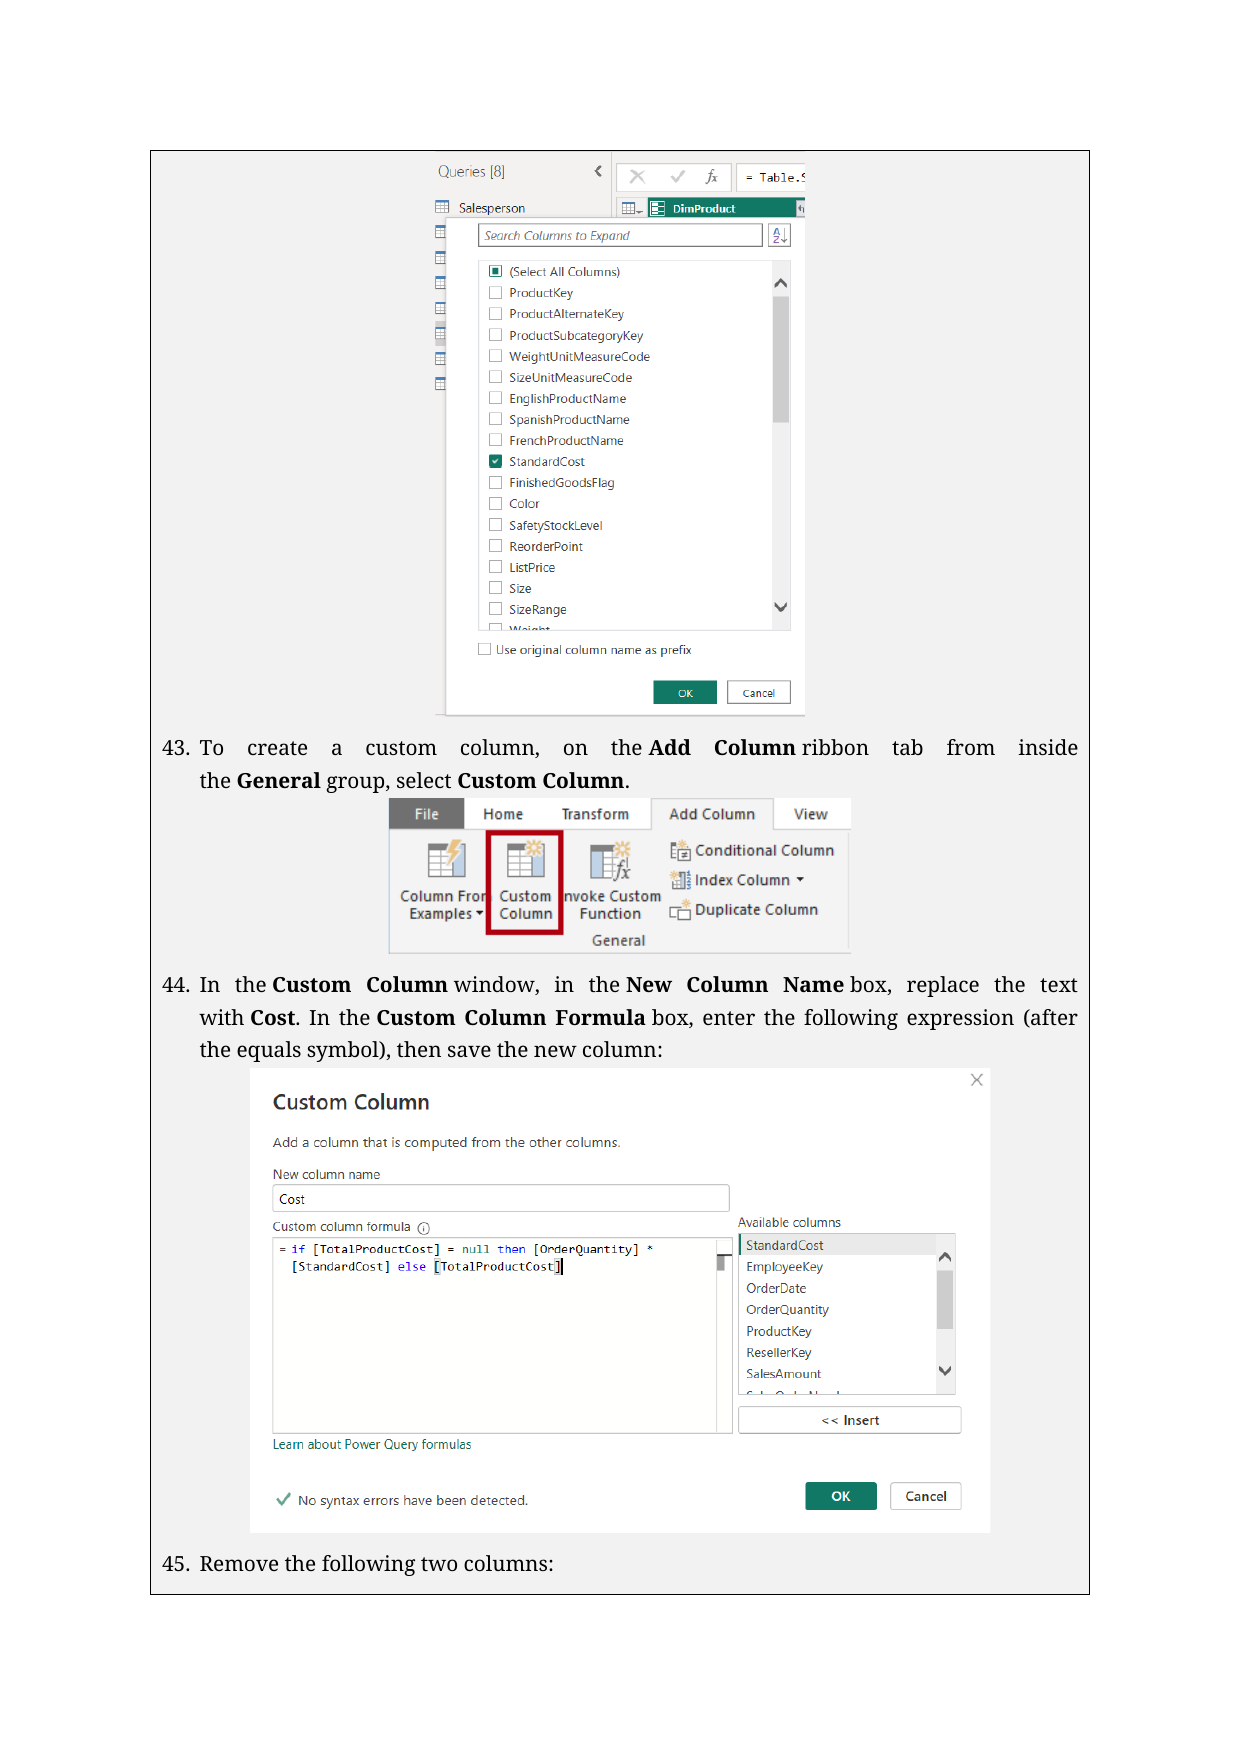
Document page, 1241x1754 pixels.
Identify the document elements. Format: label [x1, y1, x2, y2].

picture [388, 798, 852, 954]
table_header [151, 151, 1089, 1594]
picture [249, 1068, 991, 1533]
picture [435, 151, 805, 717]
